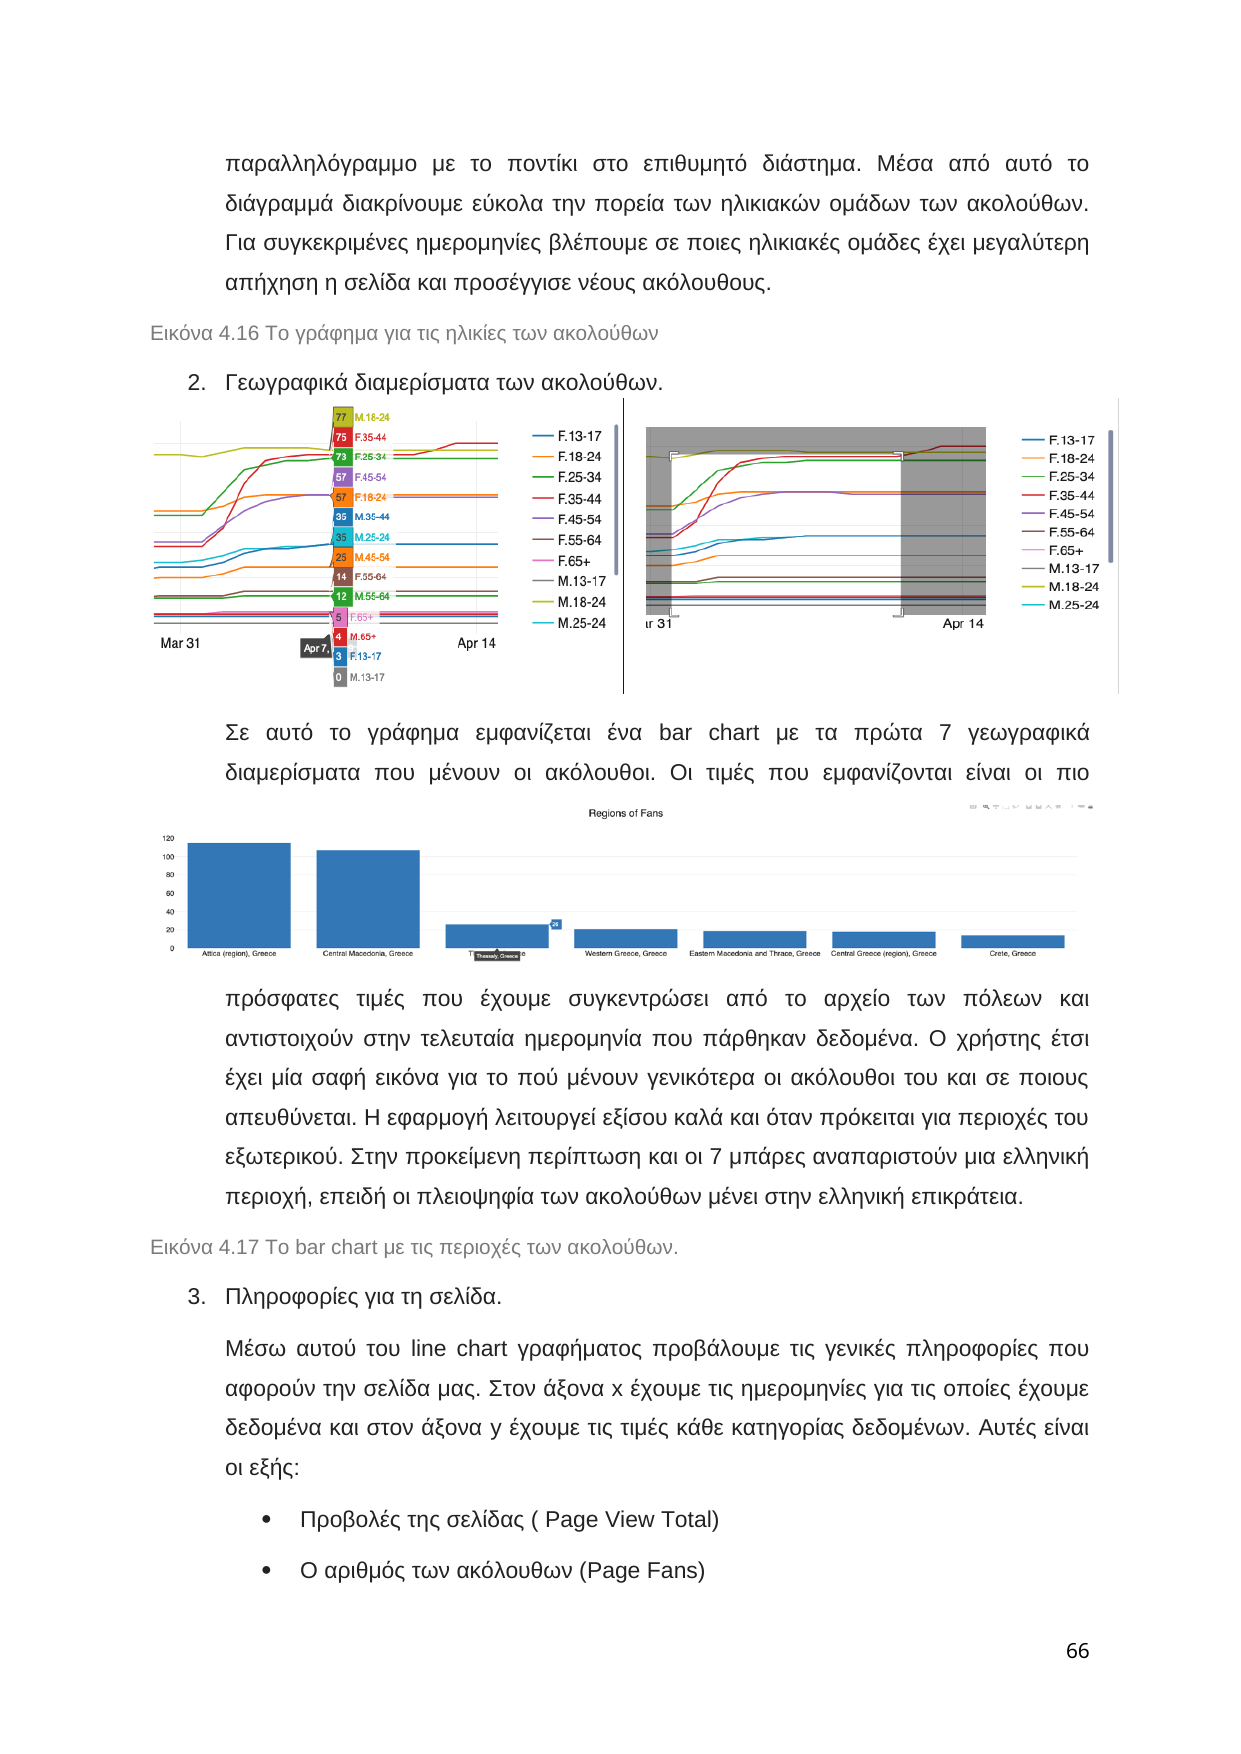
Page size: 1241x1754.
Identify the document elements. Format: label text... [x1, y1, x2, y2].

list Γεωγραφικά διαμερίσματα των ακολούθων. [187, 369, 1090, 395]
list Πληροφορίες για τη σελίδα. [187, 1283, 1090, 1309]
picture [147, 805, 1093, 986]
list Προβολές της σελίδας ( Page View Total) [262, 1506, 1090, 1532]
picture [153, 398, 627, 694]
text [225, 150, 1090, 295]
text Εικόνα 4.16 Το γράφημα για τις ηλικίες των ακολούθων [150, 320, 1090, 344]
text Σε αυτό το γράφημα εμφανίζεται ένα bar chart με τα πρώτα 7 γεωγραφικά διαμερίσματα που μένουν οι ακόλουθοι. Οι τιμές που εμφανίζονται είναι οι πιο πρόσφατες τιμές που έχουμε συγκεντρώσει από το αρχείο των πόλεων και αντιστοιχούν στην τελευταία ημερομηνία που πάρθηκαν δεδομένα. Ο χρήστης έτσι έχει μία σαφή εικόνα για το πού μένουν γενικότερα οι ακόλουθοι του και σε ποιους απευθύνεται. Η εφαρμογή λειτουργεί εξίσου καλά και όταν πρόκειται για περιοχές του εξωτερικού. Στην προκείμενη περίπτωση και οι 7 μπάρες αναπαριστούν μια ελληνική περιοχή, επειδή οι πλειοψηφία των ακολούθων μένει στην ελληνική επικράτεια. [225, 986, 1090, 1209]
list Ο αριθμός των ακόλουθων (Page Fans) [262, 1557, 1090, 1584]
text Εικόνα 4.17 Το bar chart με τις περιοχές των ακολούθων. [150, 1235, 1090, 1259]
picture [646, 398, 1119, 694]
text Μέσω αυτού του line chart γραφήματος προβάλουμε τις γενικές πληροφορίες που αφορούν την σελίδα μας. Στον άξονα x έχουμε τις ημερομηνίες για τις οποίες έχουμε δεδομένα και στον άξονα y έχουμε τις τιμές κάθε κατηγορίας δεδομένων. Αυτές είναι οι εξής: [225, 1335, 1090, 1480]
